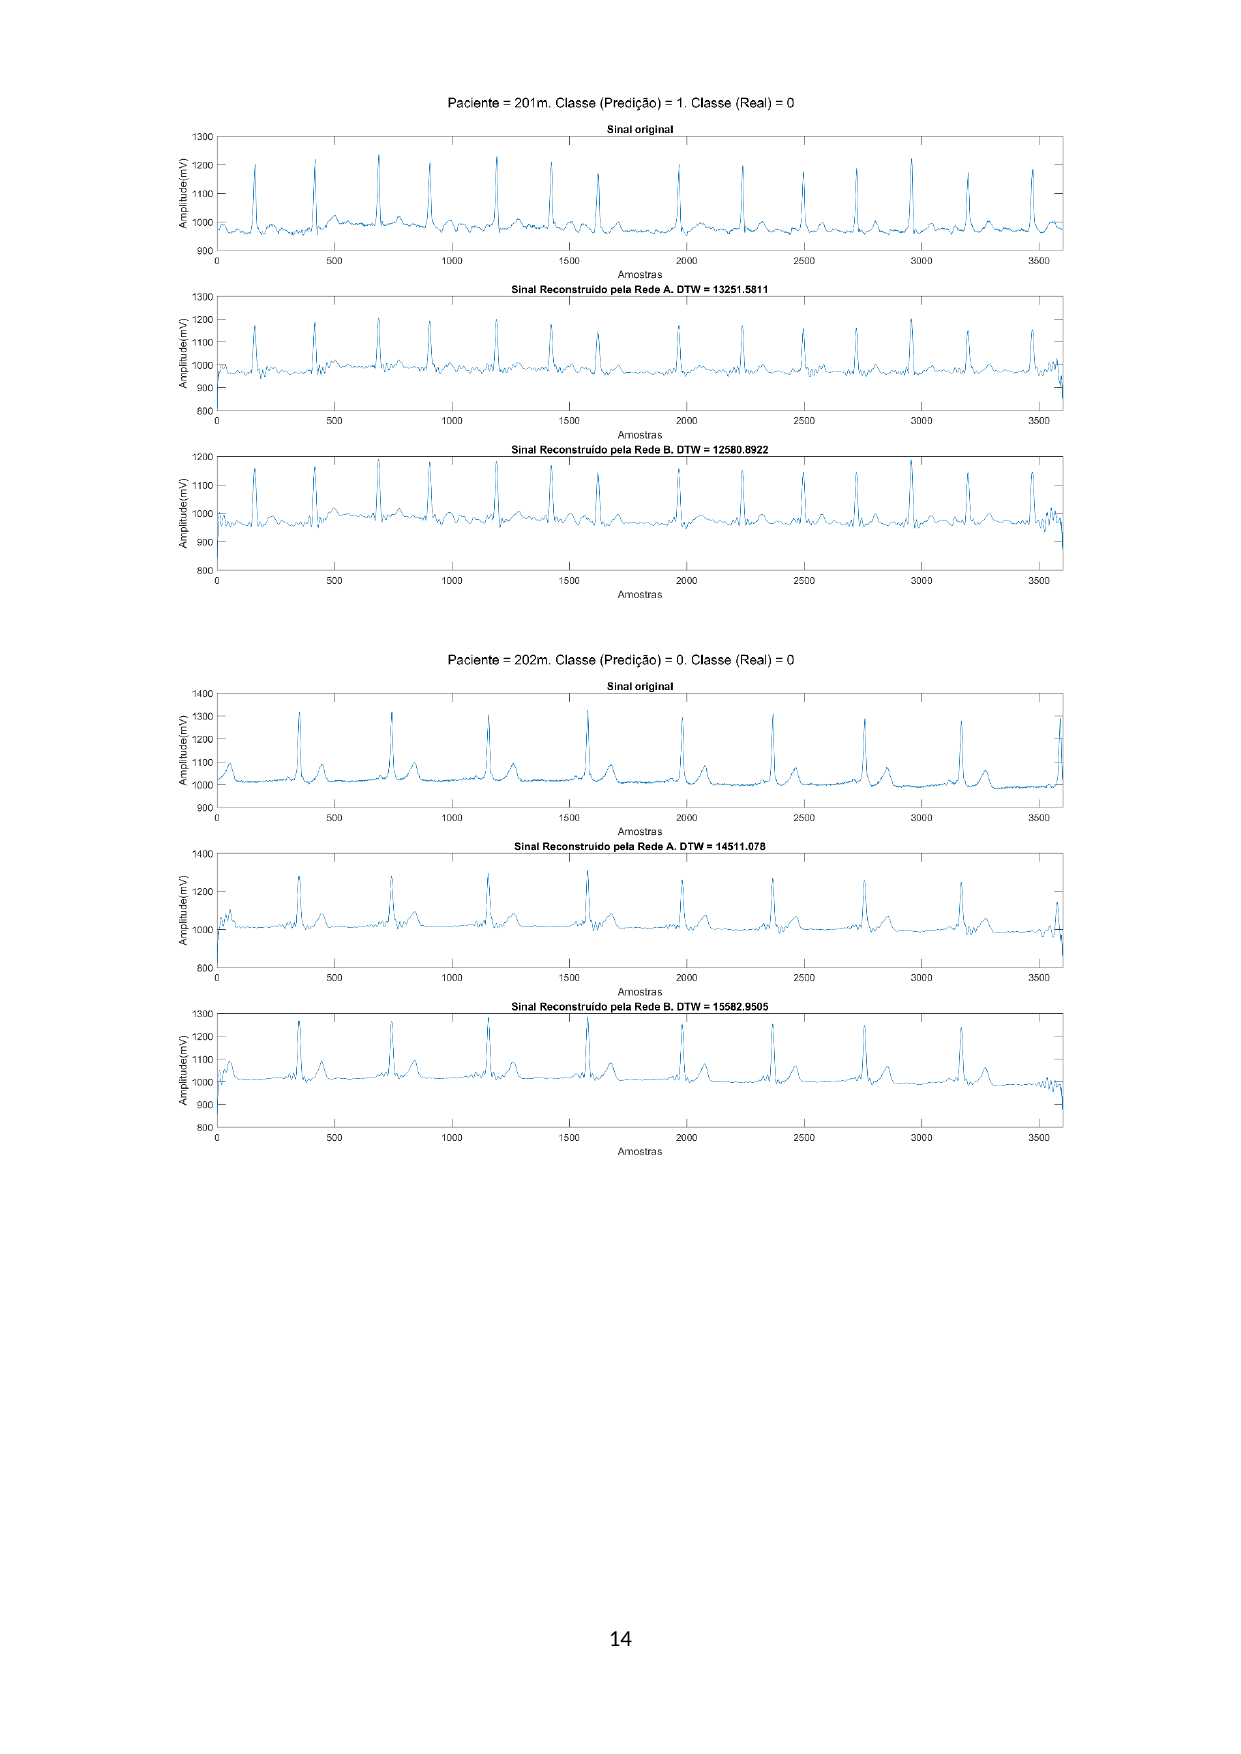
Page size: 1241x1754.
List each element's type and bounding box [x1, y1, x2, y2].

picture [75, 75, 1166, 630]
picture [75, 632, 1166, 1187]
